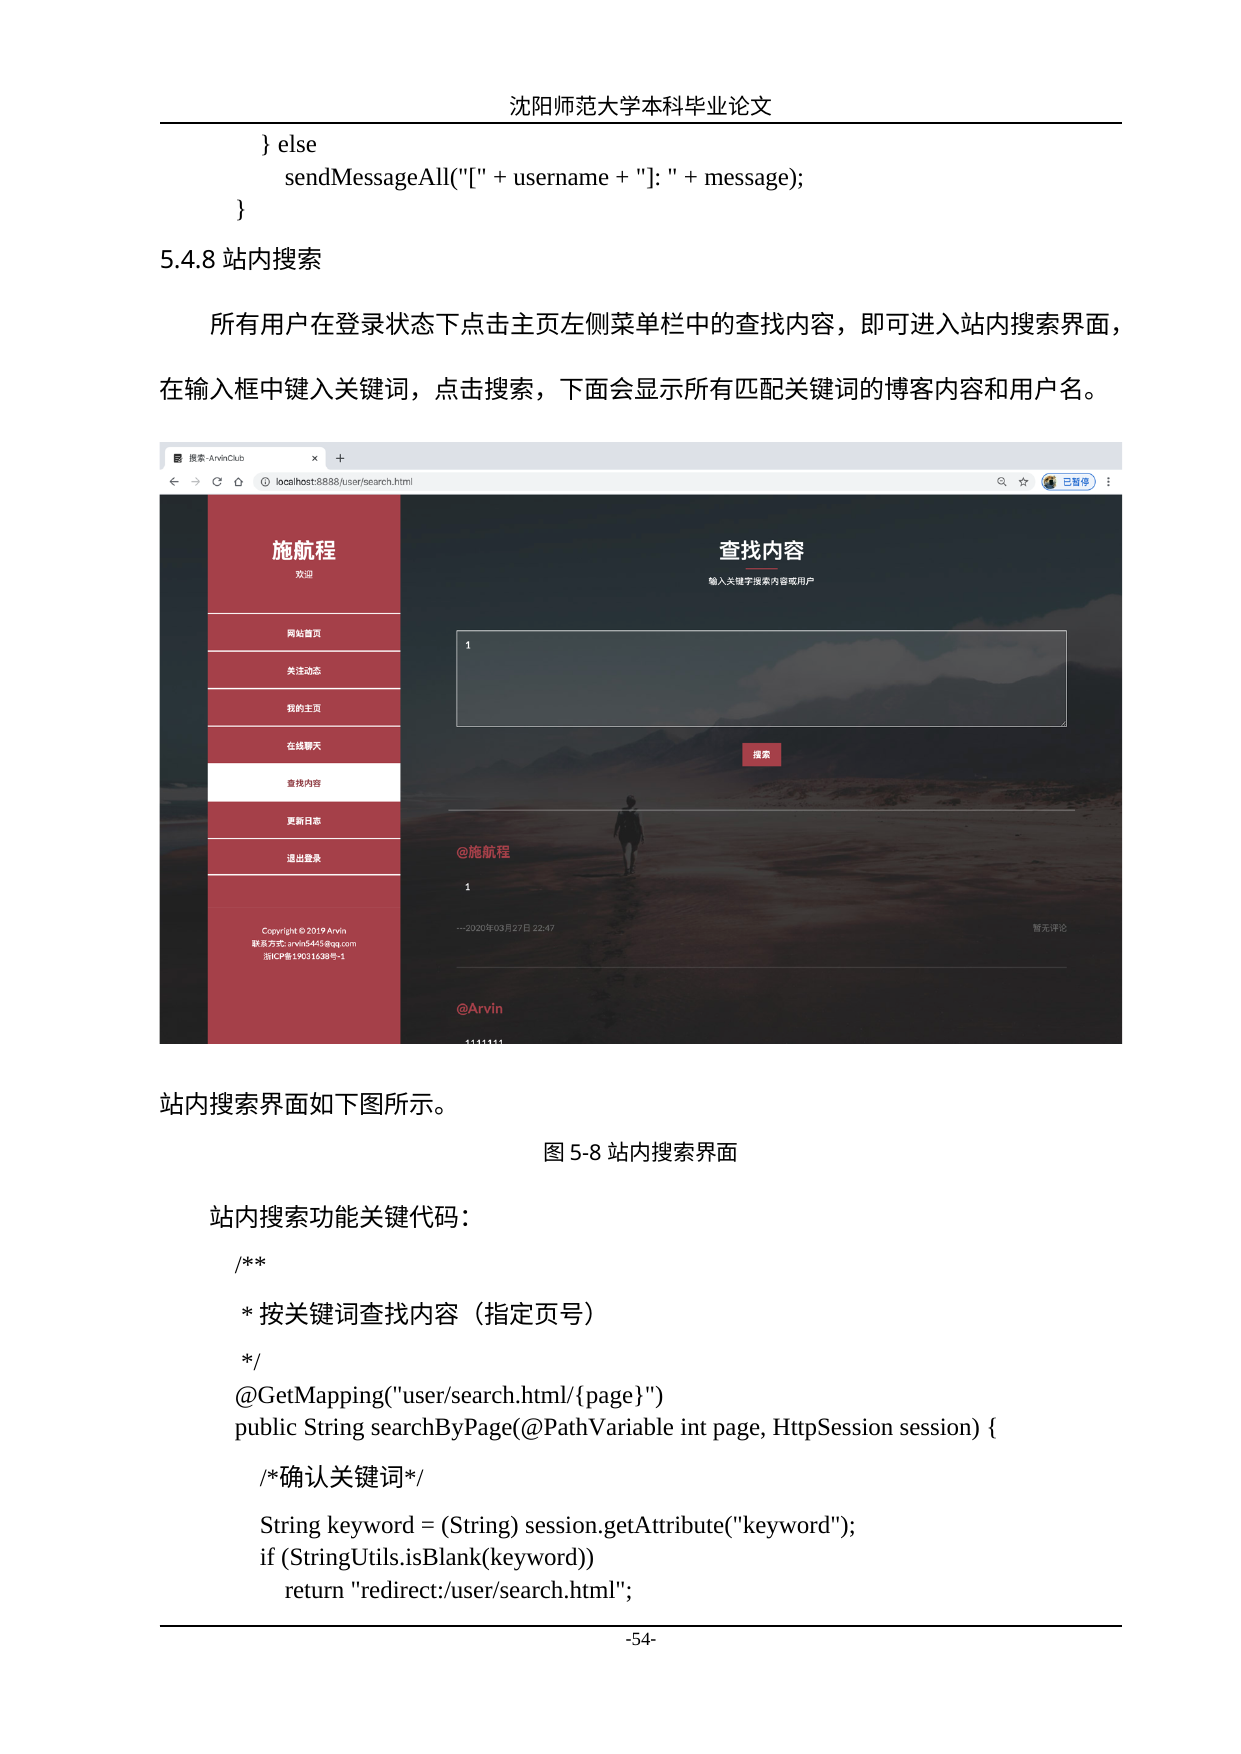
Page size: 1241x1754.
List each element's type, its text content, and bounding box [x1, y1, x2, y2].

picture [159, 442, 1123, 1044]
subtitle 5.4.8 站内搜索 [159, 225, 1122, 290]
text /** [159, 1248, 1122, 1281]
text */ [159, 1346, 1122, 1378]
text 所有用户在登录状态下点击主页左侧菜单栏中的查找内容，即可进入站内搜索界面，在输入框中键入关键词，点击搜索，下面会显示所有匹配关键词的博客内容和用户名。站内搜索界面如下图所示。 [159, 1044, 1122, 1135]
text 站内搜索功能关键代码： [159, 1183, 1122, 1248]
text } else [159, 127, 1122, 160]
text 所有用户在登录状态下点击主页左侧菜单栏中的查找内容，即可进入站内搜索界面，在输入框中键入关键词，点击搜索，下面会显示所有匹配关键词的博客内容和用户名。站内搜索界面如下图所示。 [159, 290, 1122, 442]
text String keyword = (String) session.getAttribute("keyword"); [159, 1508, 1122, 1541]
text return "redirect:/user/search.html"; [159, 1573, 1122, 1606]
text if (StringUtils.isBlank(keyword)) [159, 1541, 1122, 1573]
text sendMessageAll("[" + username + "]: " + message); [159, 160, 1122, 192]
text @GetMapping("user/search.html/{page}") [159, 1378, 1122, 1411]
text } [159, 192, 1122, 225]
text * 按关键词查找内容（指定页号） [159, 1281, 1122, 1346]
text public String searchByPage(@PathVariable int page, HttpSession session) { [159, 1411, 1122, 1443]
text /*确认关键词*/ [159, 1443, 1122, 1508]
text 图5-8 站内搜索界面 [159, 1135, 1122, 1167]
